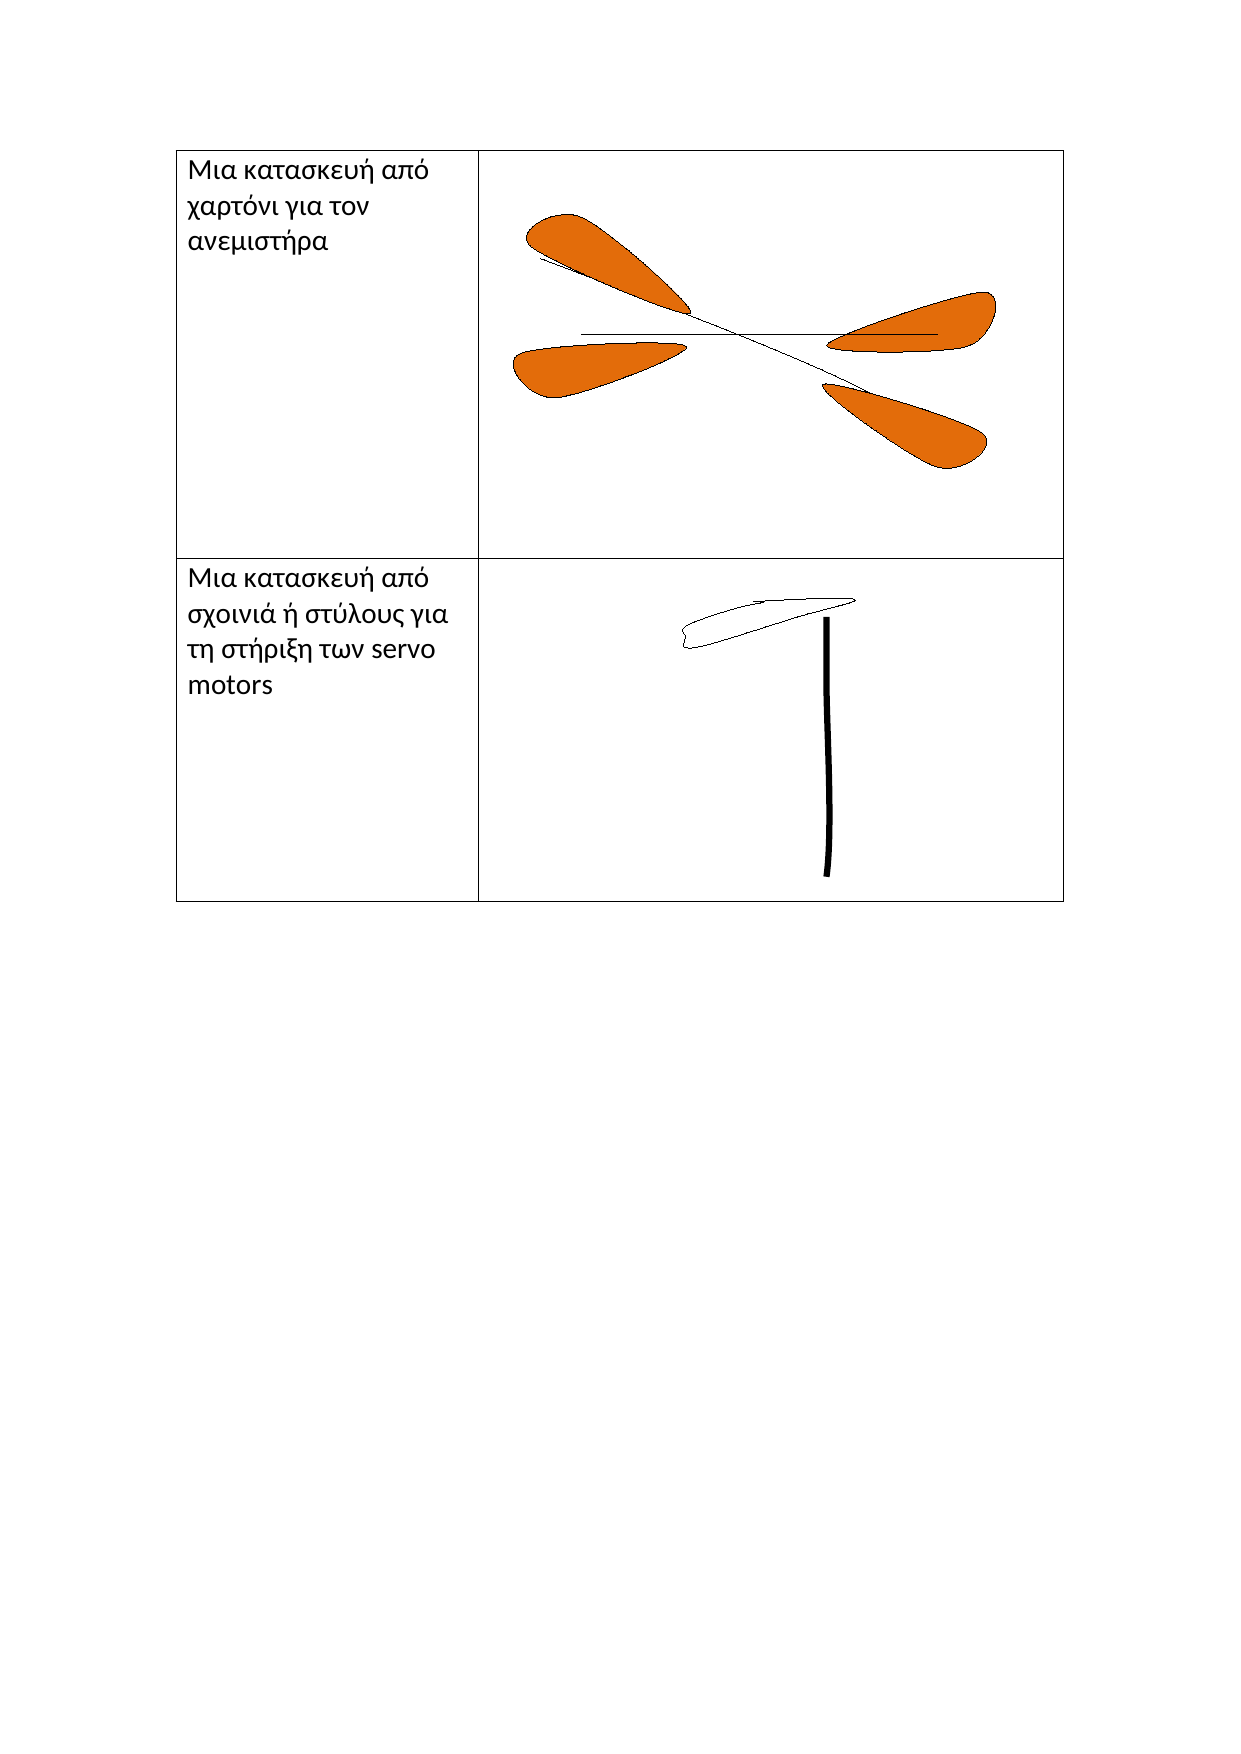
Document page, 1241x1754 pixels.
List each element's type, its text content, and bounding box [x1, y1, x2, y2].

table_cell Μια κατασκευή από χαρτόνι για τον ανεμιστήρα [177, 151, 478, 558]
table_cell Μια κατασκευή από σχοινιά ή στύλους για τη στήριξη των servo motors [177, 559, 478, 901]
table_cell [479, 559, 1063, 901]
table_cell [479, 151, 1063, 558]
